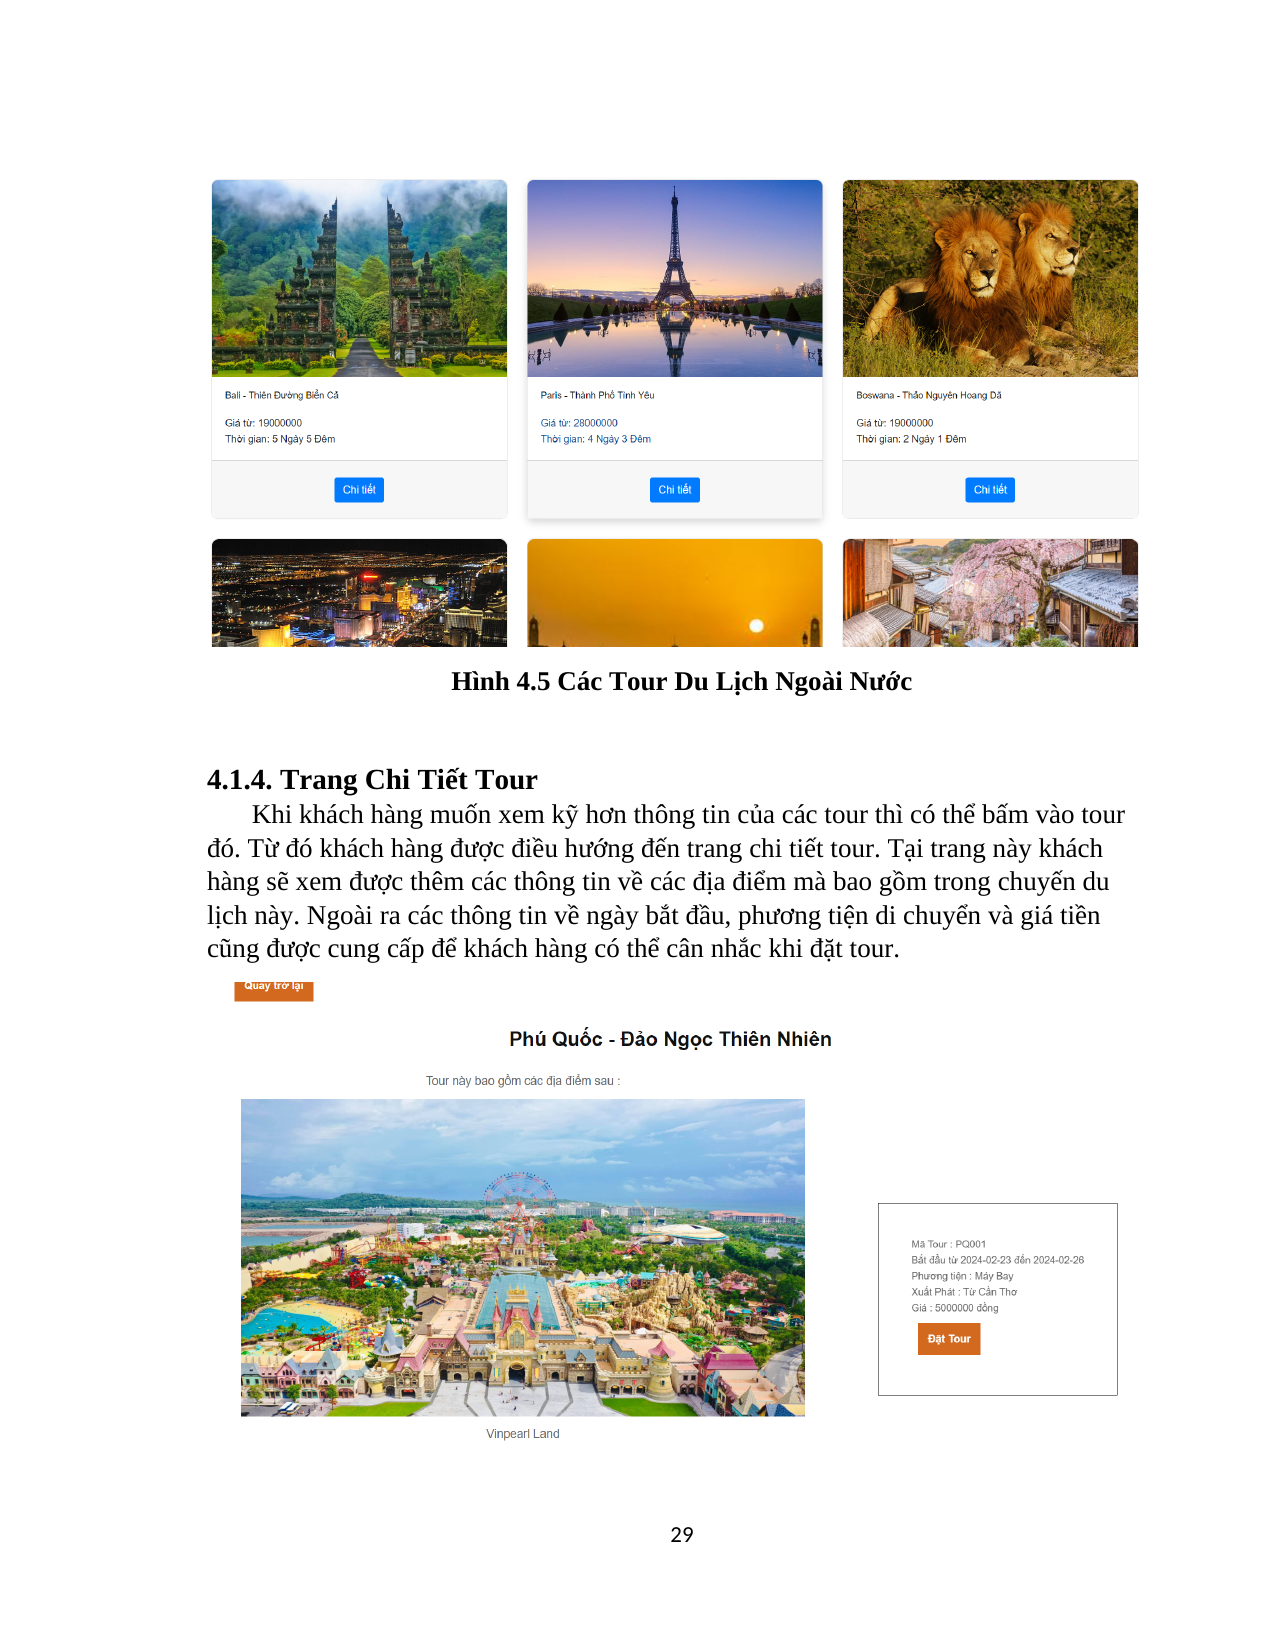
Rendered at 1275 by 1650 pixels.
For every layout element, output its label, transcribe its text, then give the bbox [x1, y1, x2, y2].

picture [206, 177, 1157, 647]
text Hình 4.5 Các Tour Du Lịch Ngoài Nước [207, 665, 1157, 696]
picture [206, 982, 1157, 1444]
subtitle 4.1.4. Trang Chi Tiết Tour [207, 762, 1157, 796]
text Khi khách hàng muốn xem kỹ hơn thông tin của các tour thì có thể bấm vào tour đó. Từ đó khách hàng được điều hướng đến trang chi tiết tour. Tại trang này khách hàng sẽ xem được thêm các thông tin về các địa điểm mà bao gồm trong chuyến du lịch này. Ngoài ra các thông tin về ngày bắt đầu, phương tiện di chuyển và giá tiền cũng được cung cấp để khách hàng có thể cân nhắc khi đặt tour. [207, 798, 1157, 963]
